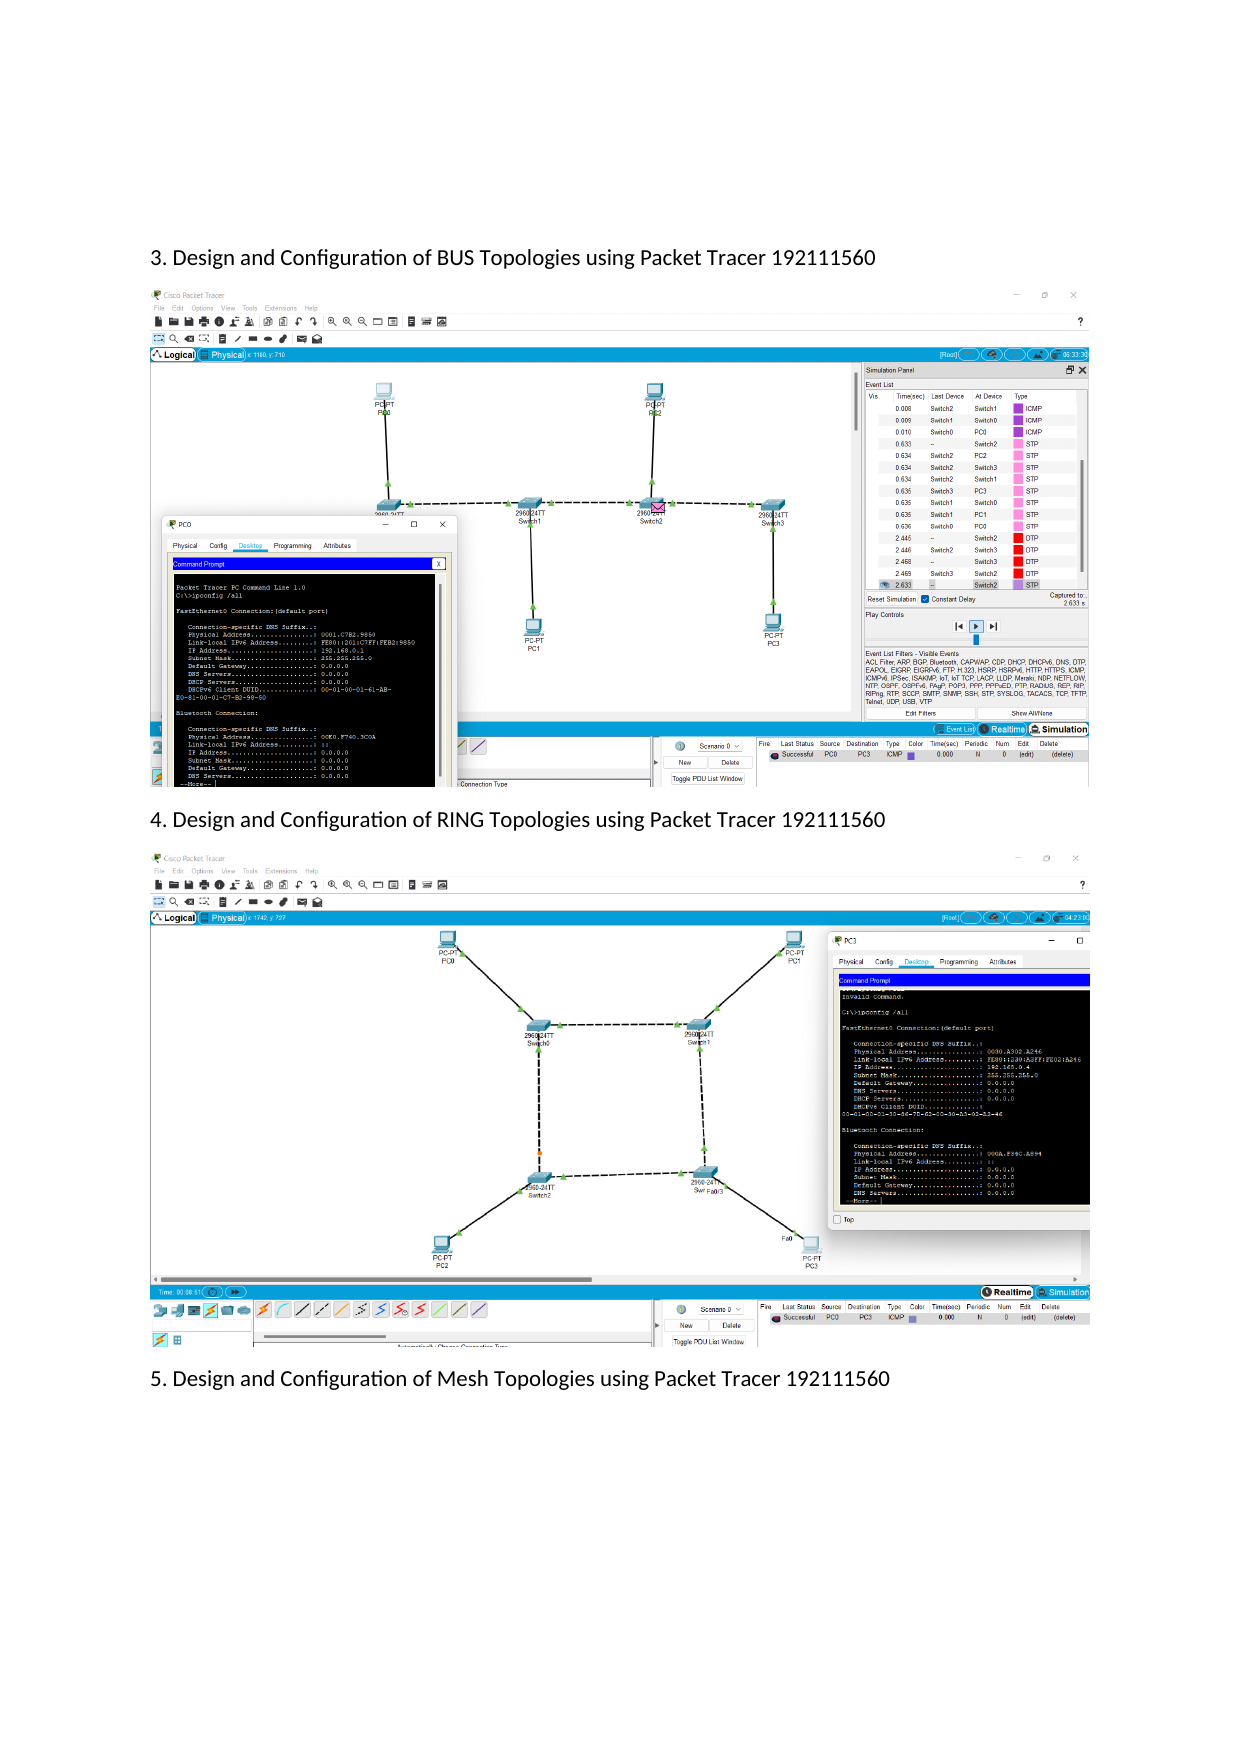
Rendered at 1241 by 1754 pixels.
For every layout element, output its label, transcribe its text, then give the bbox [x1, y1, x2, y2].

picture [150, 289, 1089, 787]
picture [150, 851, 1090, 1347]
picture [990, 914, 997, 921]
text 4. Design and Configuration of RING Topologies using Packet Tracer 192111560 [150, 805, 1090, 833]
text 3. Design and Configuration of BUS Topologies using Packet Tracer 192111560 [150, 243, 1090, 271]
picture [988, 351, 995, 357]
text 5. Design and Configuration of Mesh Topologies using Packet Tracer 192111560 [150, 1364, 1090, 1393]
